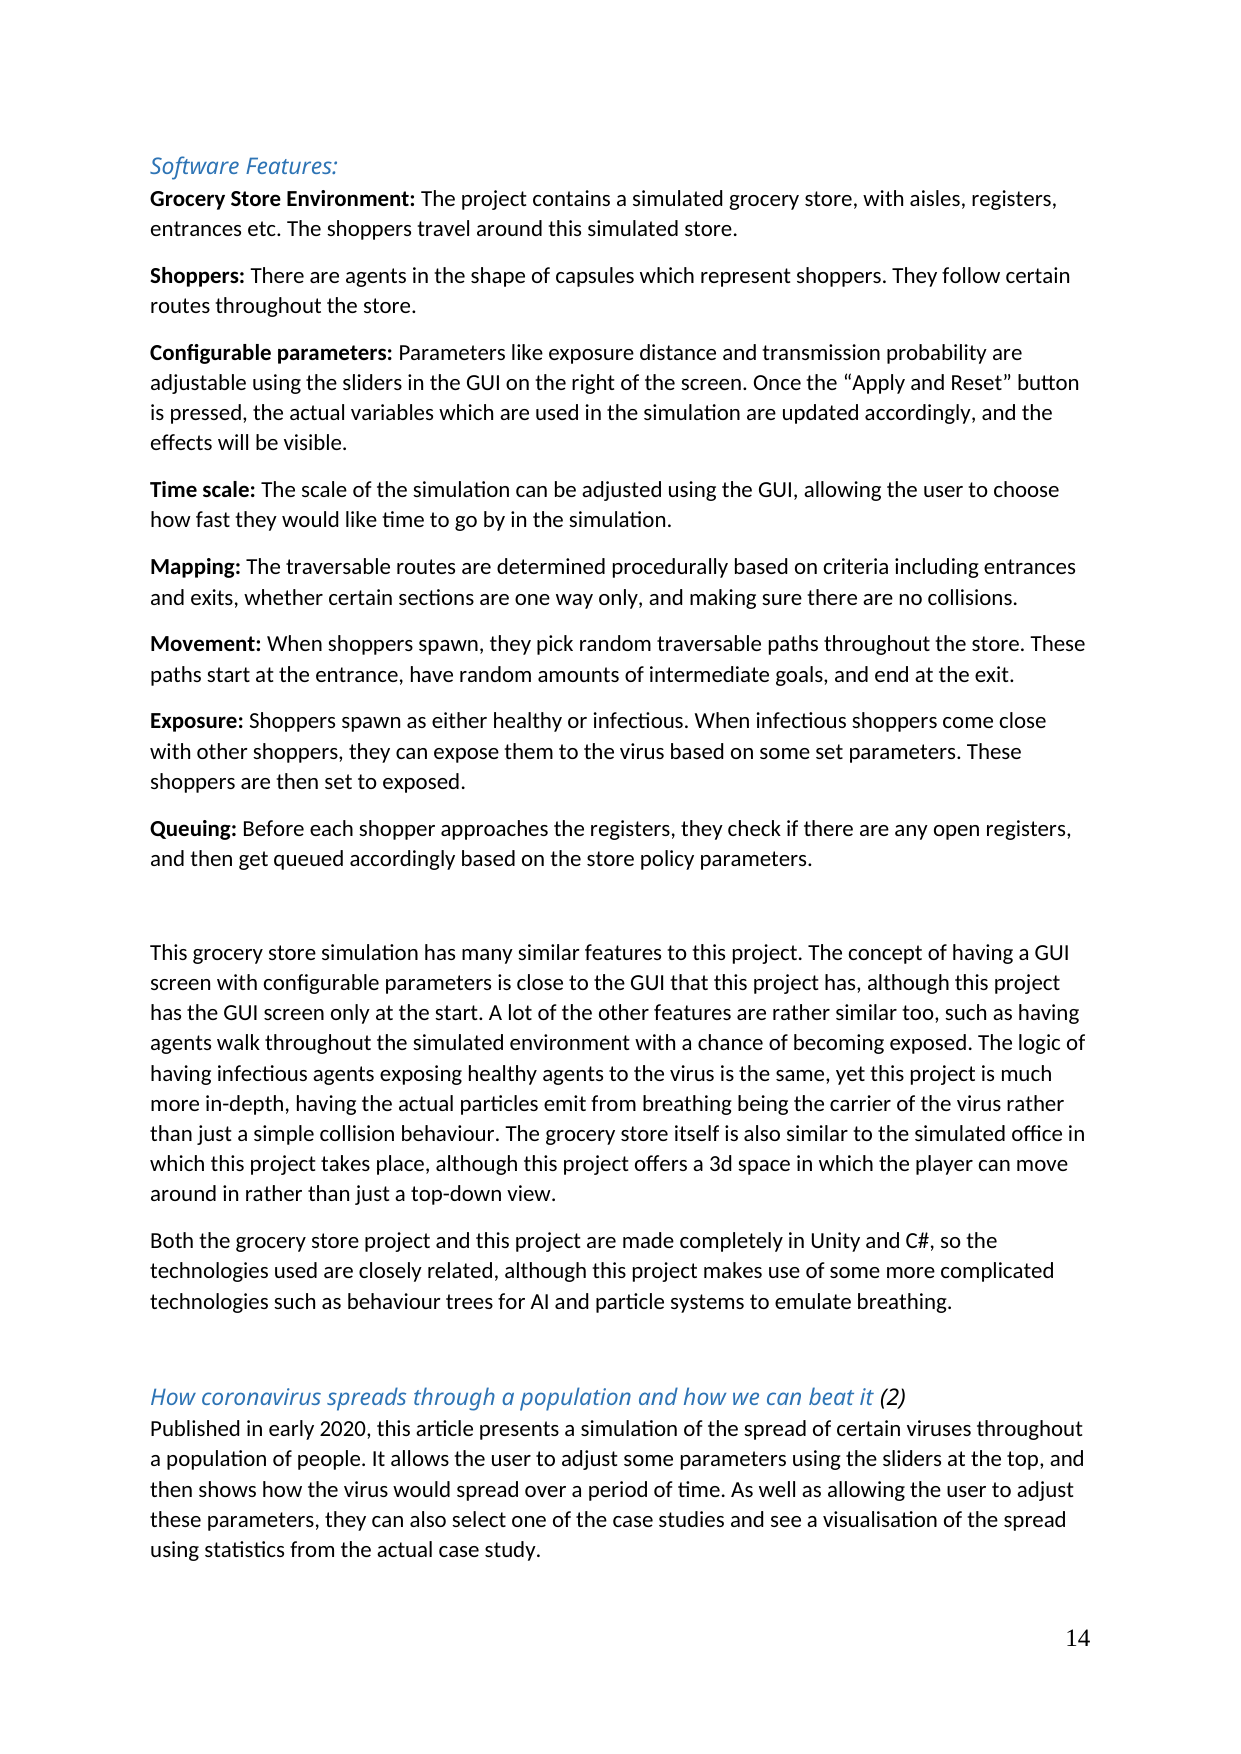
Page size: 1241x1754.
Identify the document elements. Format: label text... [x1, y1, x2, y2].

text Grocery Store Environment: The project contains a simulated grocery store, with aisles, registers, entrances etc. The shoppers travel around this simulated store. [150, 184, 1090, 242]
text Mapping: The traversable routes are determined procedurally based on criteria including entrances and exits, whether certain sections are one way only, and making sure there are no collisions. [150, 552, 1090, 611]
text Both the grocery store project and this project are made completely in Unity and C#, so the technologies used are closely related, although this project makes use of some more complicated technologies such as behaviour trees for AI and particle systems to emulate breathing. [150, 1226, 1090, 1315]
text Queuing: Before each shopper approaches the registers, they check if there are any open registers, and then get queued accordingly based on the store policy parameters. [150, 814, 1090, 872]
subtitle Software Features: [150, 150, 1090, 181]
text Shoppers: There are agents in the shape of capsules which represent shoppers. They follow certain routes throughout the store. [150, 261, 1090, 319]
text Published in early 2020, this article presents a simulation of the spread of certain viruses throughout a population of people. It allows the user to adjust some parameters using the sliders at the top, and then shows how the virus would spread over a period of time. As well as allowing the user to adjust these parameters, they can also select one of the case studies and see a visualisation of the spread using statistics from the actual case study. [150, 1414, 1090, 1563]
text Exposure: Shoppers spawn as either healthy or infectious. When infectious shoppers come close with other shoppers, they can expose them to the virus based on some set parameters. These shoppers are then set to exposed. [150, 707, 1090, 795]
text Configurable parameters: Parameters like exposure distance and transmission probability are adjustable using the sliders in the GUI on the right of the screen. Once the “Apply and Reset” button is pressed, the actual variables which are used in the simulation are updated accordingly, and the effects will be visible. [150, 338, 1090, 457]
subtitle How coronavirus spreads through a population and how we can beat it (2) [150, 1381, 1090, 1412]
text Time scale: The scale of the simulation can be adjusted using the GUI, allowing the user to choose how fast they would like time to go by in the simulation. [150, 475, 1090, 534]
text Movement: When shoppers spawn, they pick random traversable paths throughout the store. These paths start at the entrance, have random amounts of intermediate goals, and end at the exit. [150, 629, 1090, 688]
text This grocery store simulation has many similar features to this project. The concept of having a GUI screen with configurable parameters is close to the GUI that this project has, although this project has the GUI screen only at the start. A lot of the other features are rather similar too, such as having agents walk throughout the simulated environment with a chance of becoming exposed. The logic of having infectious agents exposing healthy agents to the virus is the same, yet this project is much more in-depth, having the actual particles emit from breathing being the carrier of the virus rather than just a simple collision behaviour. The grocery store itself is also similar to the simulated office in which this project takes place, although this project offers a 3d space in which the player can move around in rather than just a top-down view. [150, 938, 1090, 1208]
